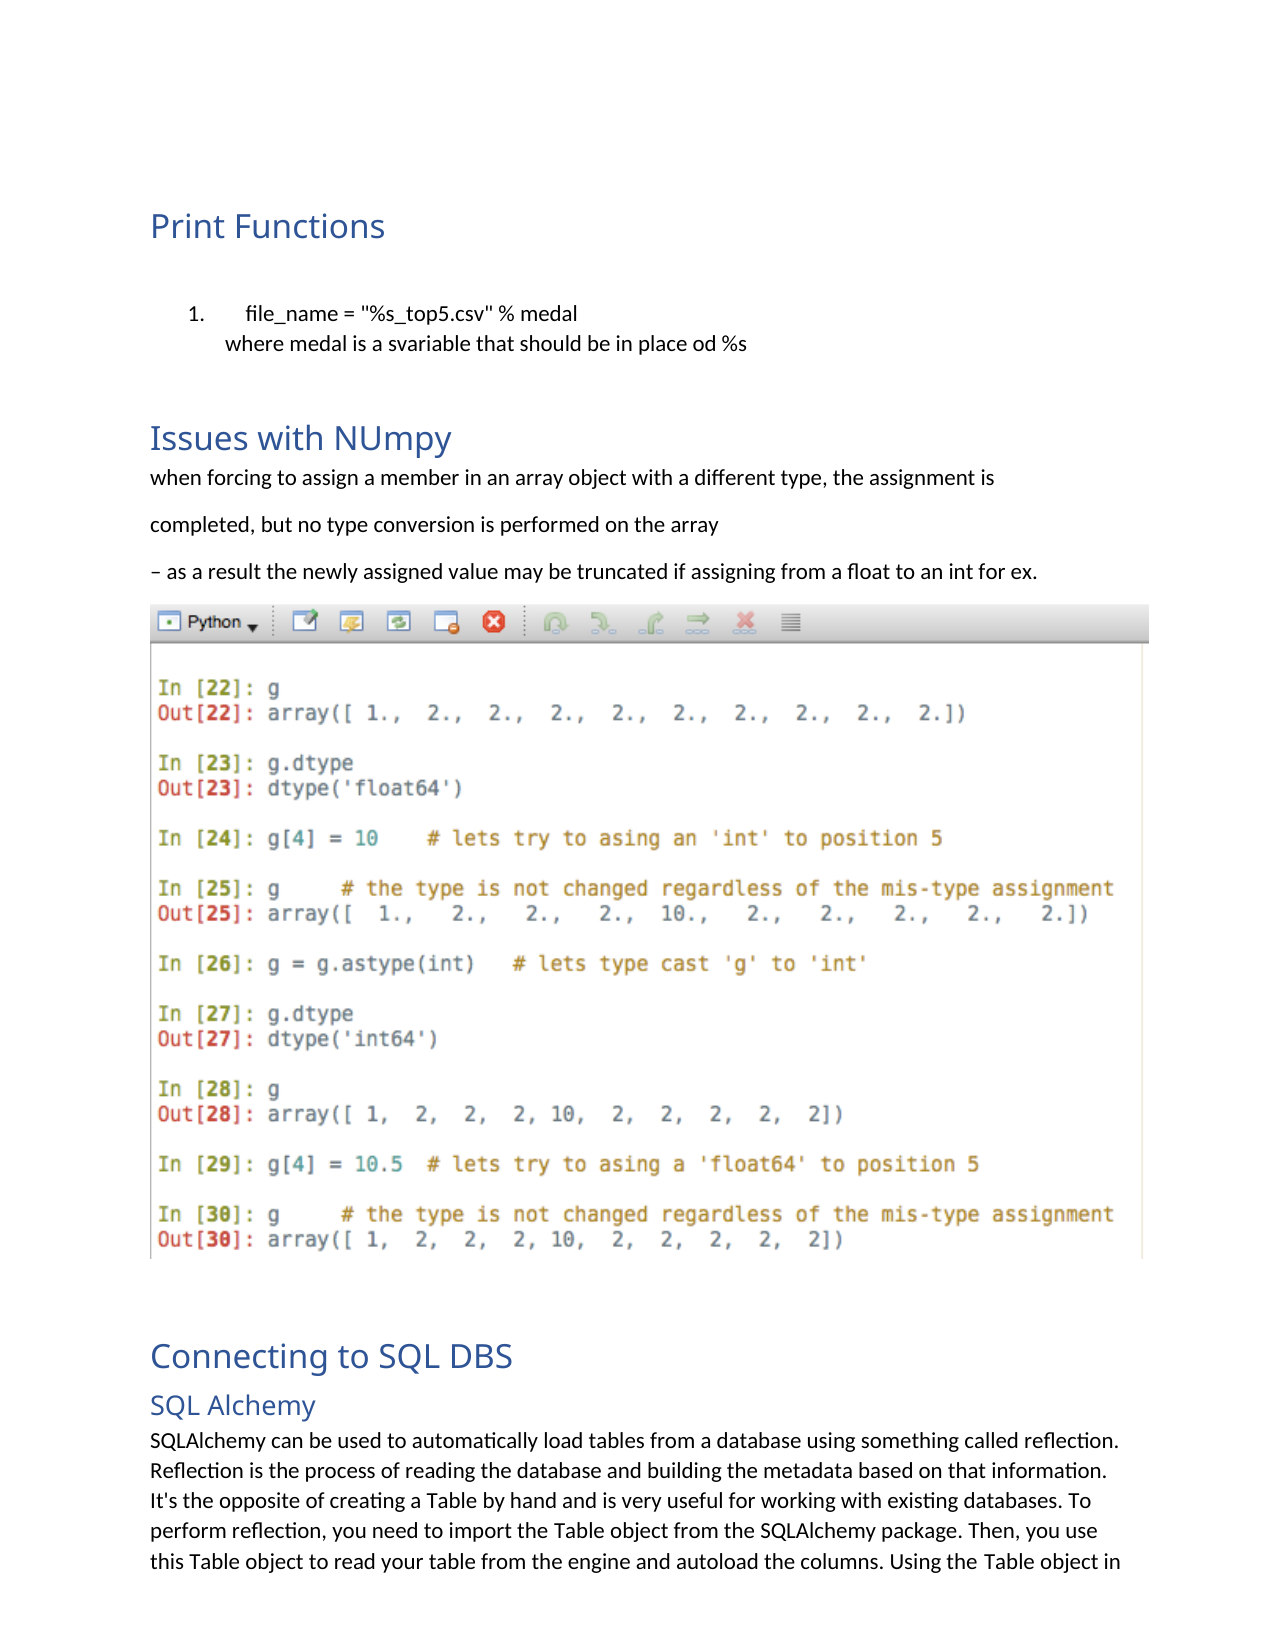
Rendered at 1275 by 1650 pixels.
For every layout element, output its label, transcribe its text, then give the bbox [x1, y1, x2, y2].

text completed, but no type conversion is performed on the array [150, 510, 1125, 538]
text when forcing to assign a member in an array object with a different type, the assignment is [150, 463, 1125, 491]
list file_name = "%s_top5.csv" % medal [187, 299, 1125, 327]
list where medal is a svariable that should be in place od %s [225, 329, 1125, 357]
subtitle Connecting to SQL DBS [150, 1333, 1125, 1378]
subtitle Print Functions [150, 203, 1125, 248]
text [150, 1426, 1125, 1575]
subtitle Issues with NUmpy [150, 414, 1125, 460]
text – as a result the newly assigned value may be truncated if assigning from a float to an int for ex. [150, 557, 1125, 585]
subtitle SQL Alchemy [150, 1386, 1125, 1423]
